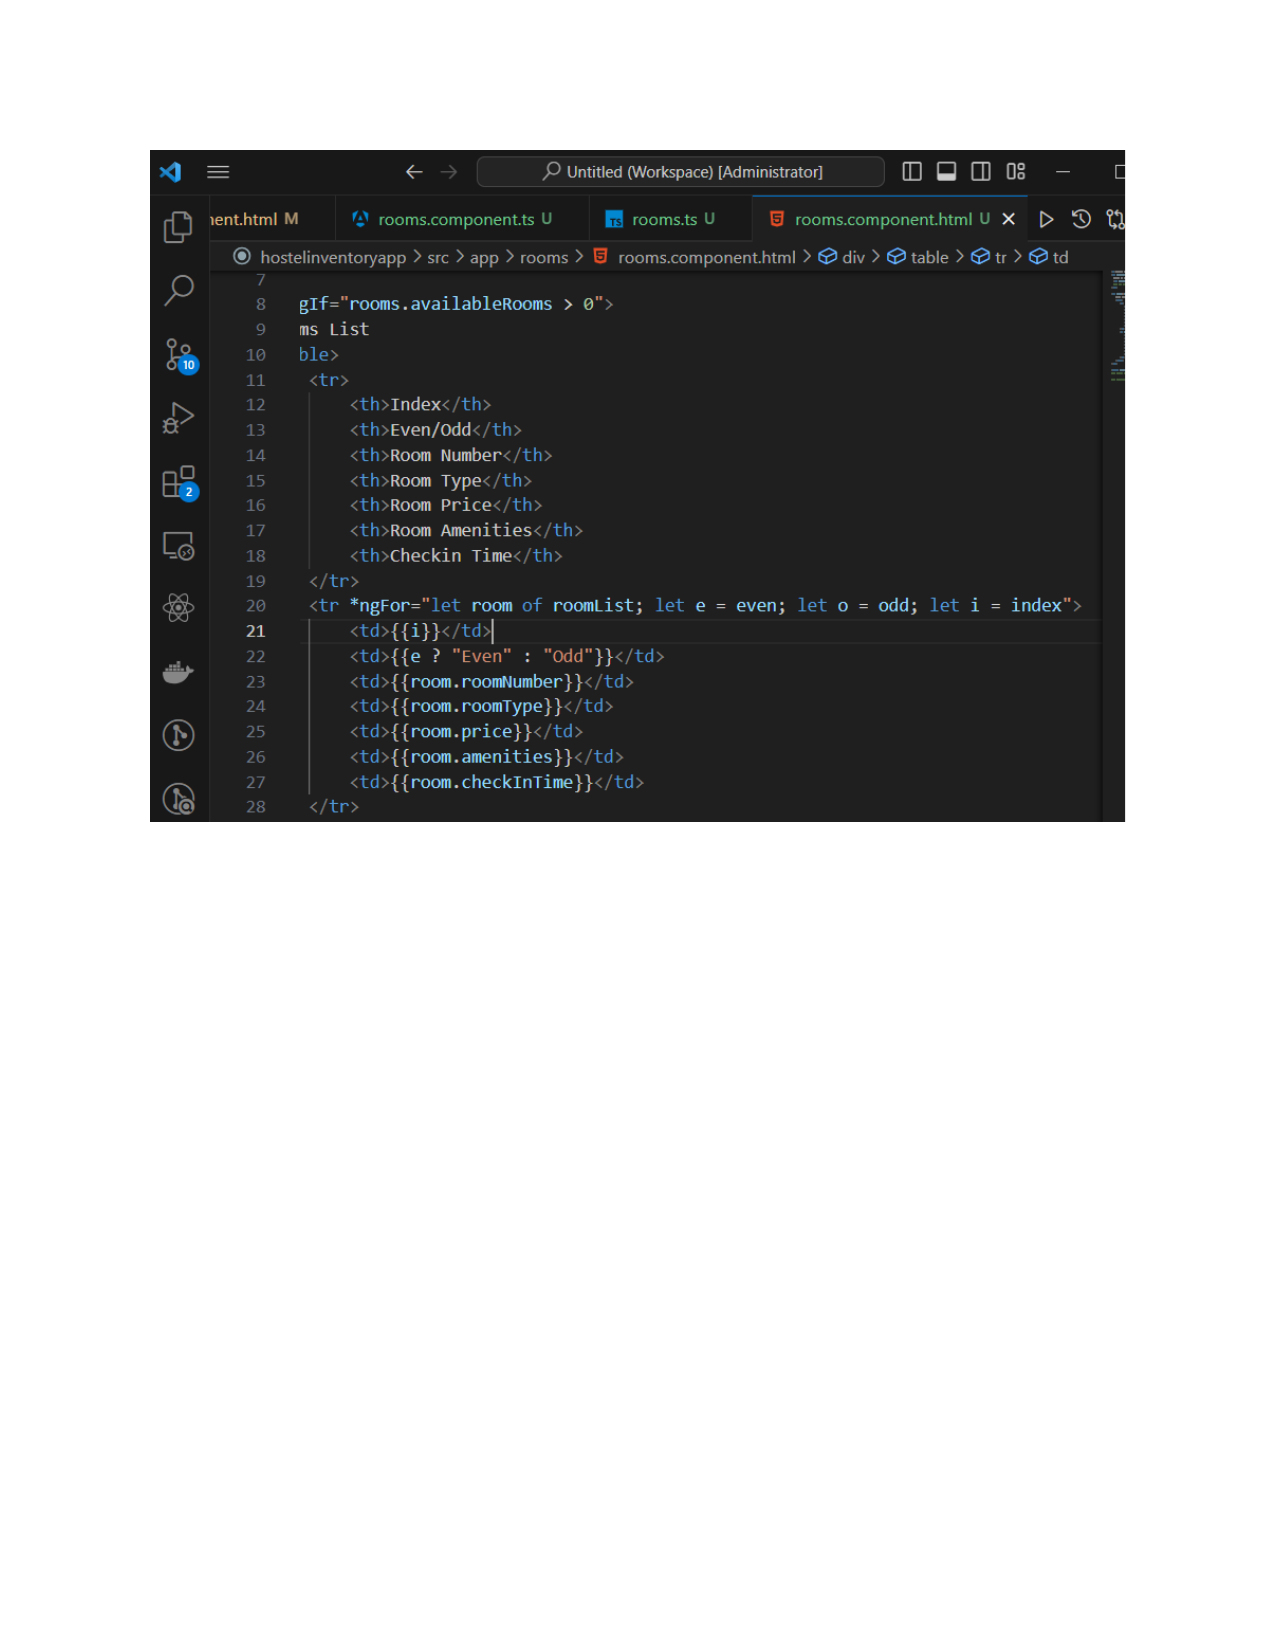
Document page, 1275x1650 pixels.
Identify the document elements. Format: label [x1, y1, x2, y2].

picture [150, 150, 1125, 822]
